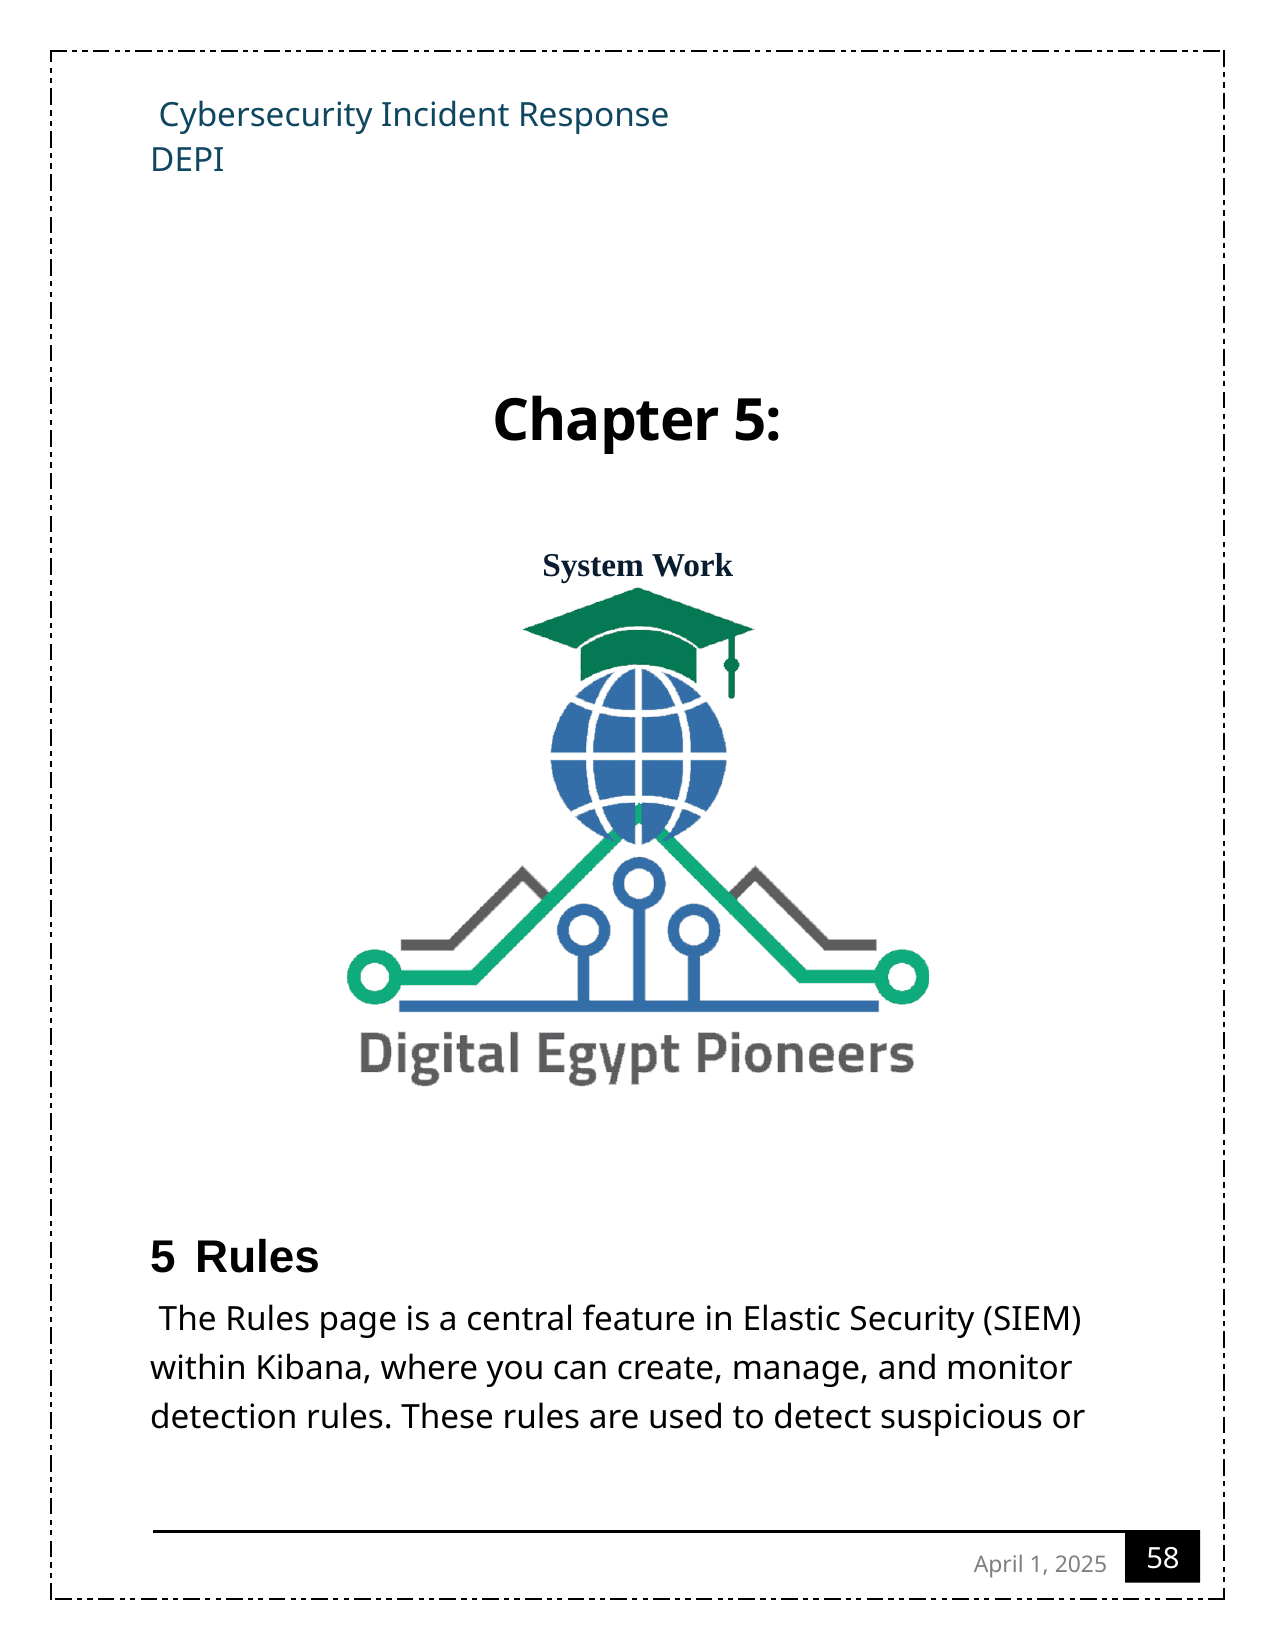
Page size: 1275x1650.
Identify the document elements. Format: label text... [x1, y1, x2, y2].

picture [346, 584, 929, 1108]
title Chapter 5: [150, 378, 1125, 458]
text System Work [150, 545, 1125, 584]
subtitle Rules [150, 1229, 1125, 1282]
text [150, 1294, 1125, 1438]
